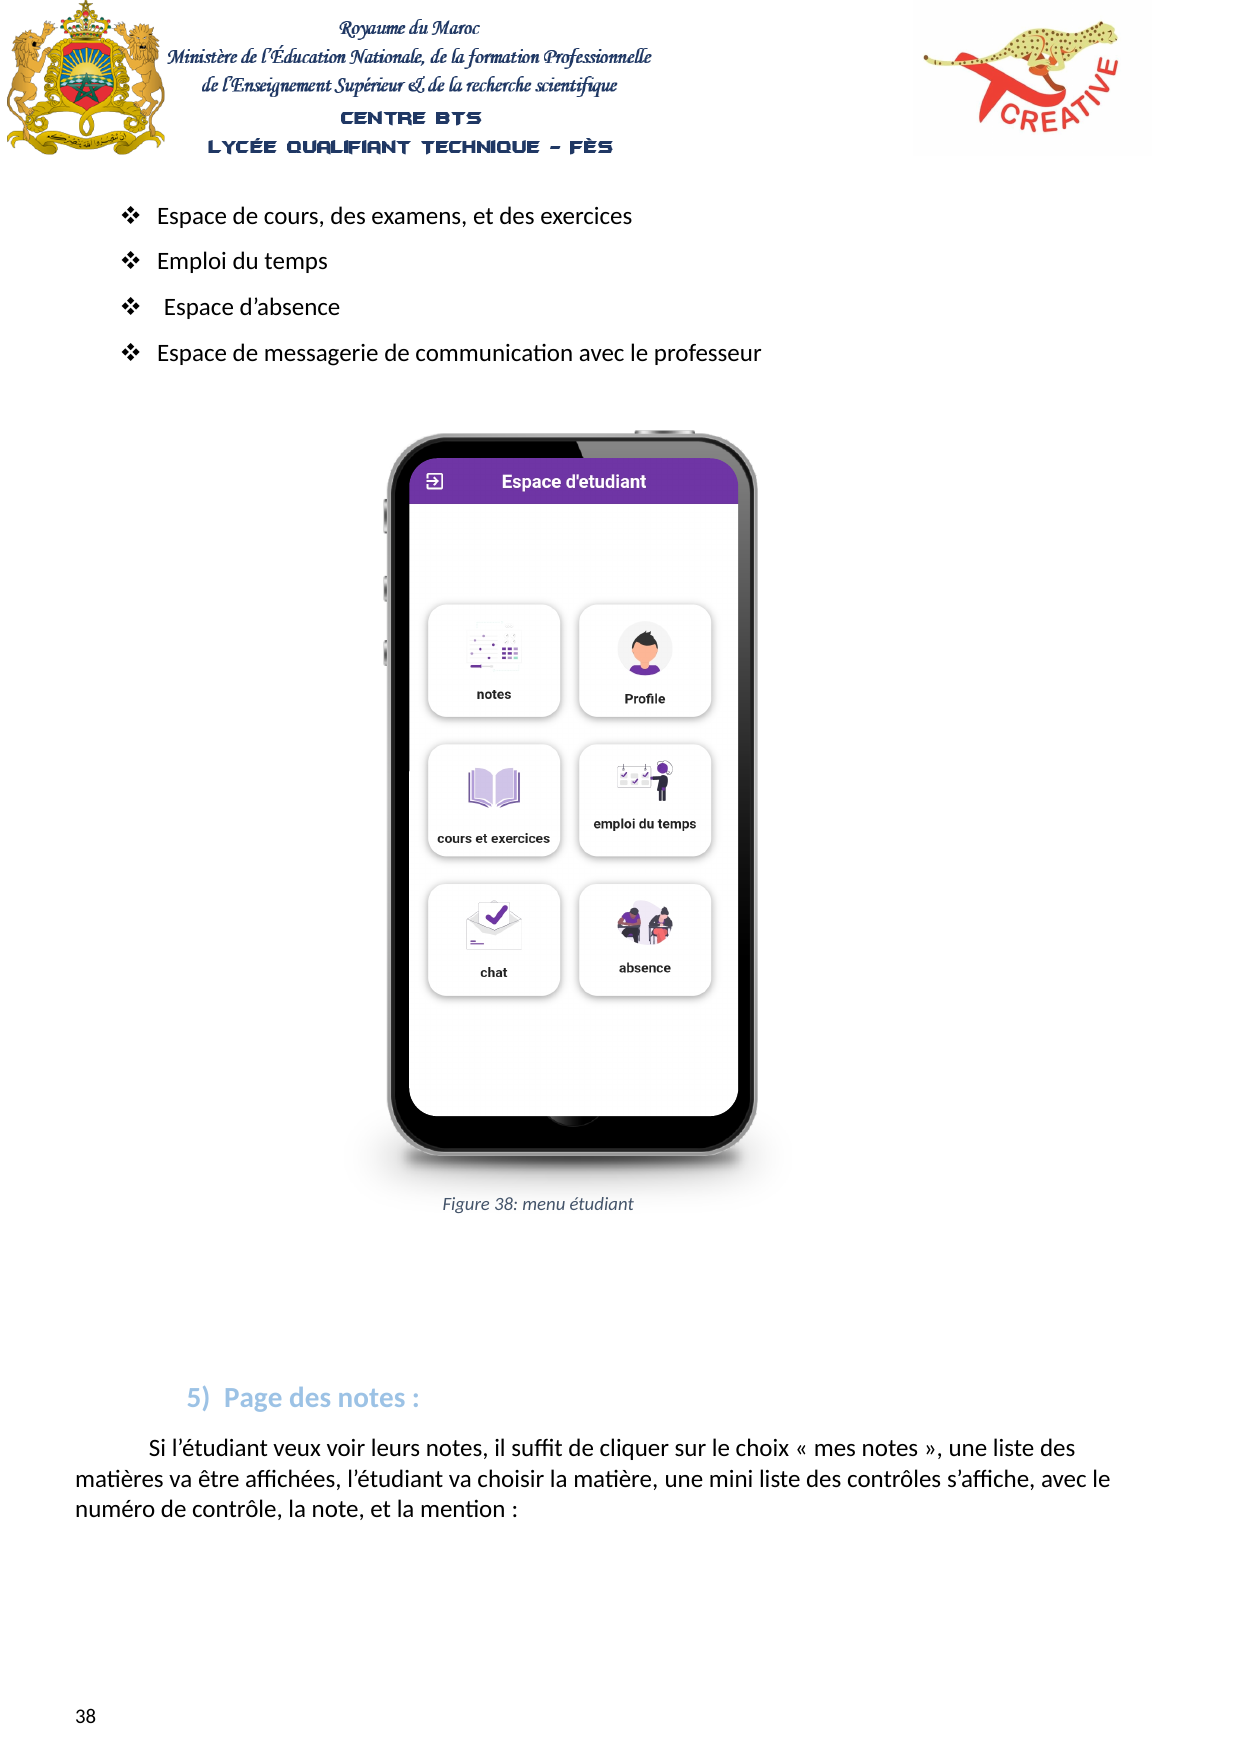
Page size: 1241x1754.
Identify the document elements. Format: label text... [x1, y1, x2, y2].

picture [912, 0, 1153, 156]
list Emploi du temps [119, 246, 1165, 276]
subtitle Page des notes : [186, 1379, 1165, 1414]
list Espace d’absence [119, 291, 1165, 322]
picture [0, 0, 668, 169]
text Si l’étudiant veux voir leurs notes, il suffit de cliquer sur le choix « mes notes », une liste des matières va être affichées, l’étudiant va choisir la matière, une mini liste des contrôles s’affiche, avec le numéro de contrôle, la note, et la mention : [75, 1432, 1165, 1524]
picture [343, 430, 793, 1214]
list Espace de messagerie de communication avec le professeur [119, 337, 1165, 367]
list Espace de cours, des examens, et des exercices [119, 200, 1165, 230]
